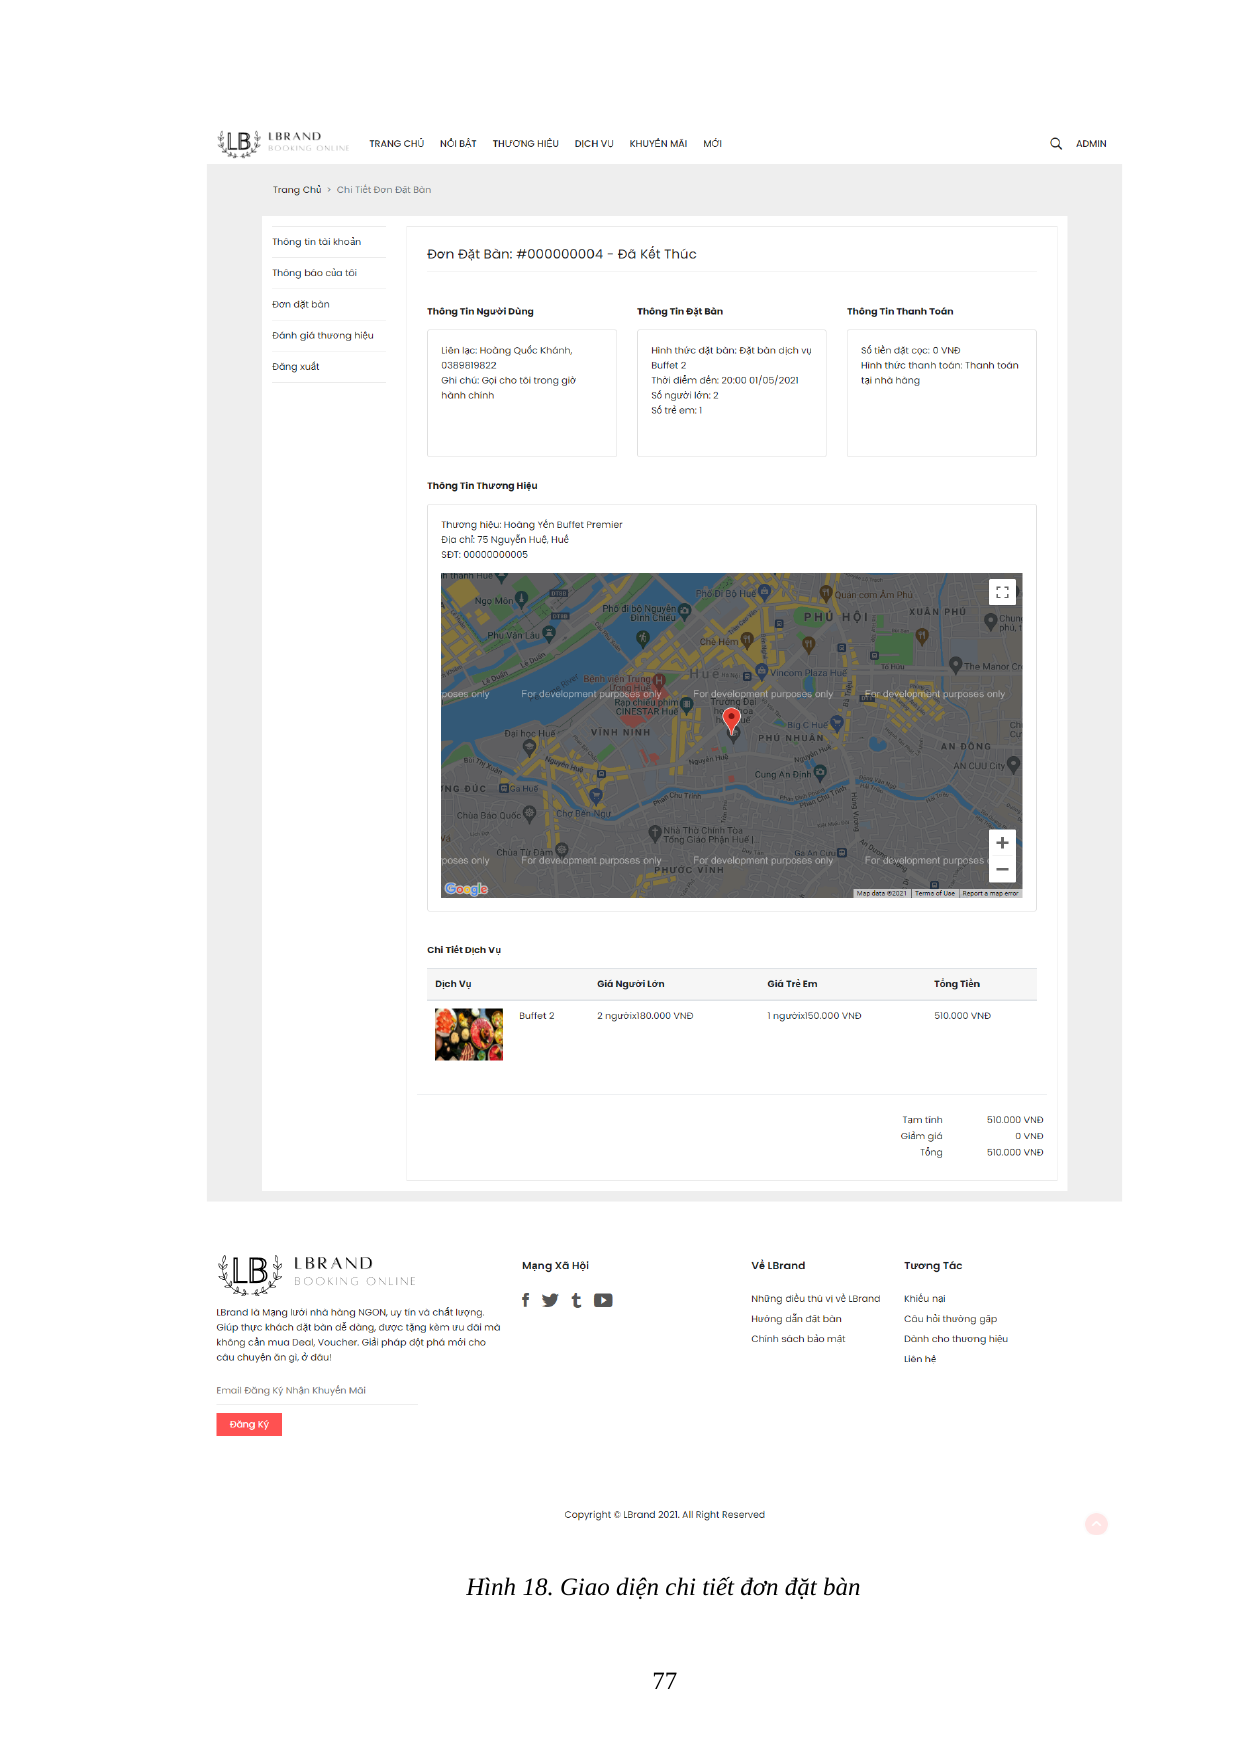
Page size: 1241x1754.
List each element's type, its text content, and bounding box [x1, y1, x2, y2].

picture [206, 123, 1123, 1535]
